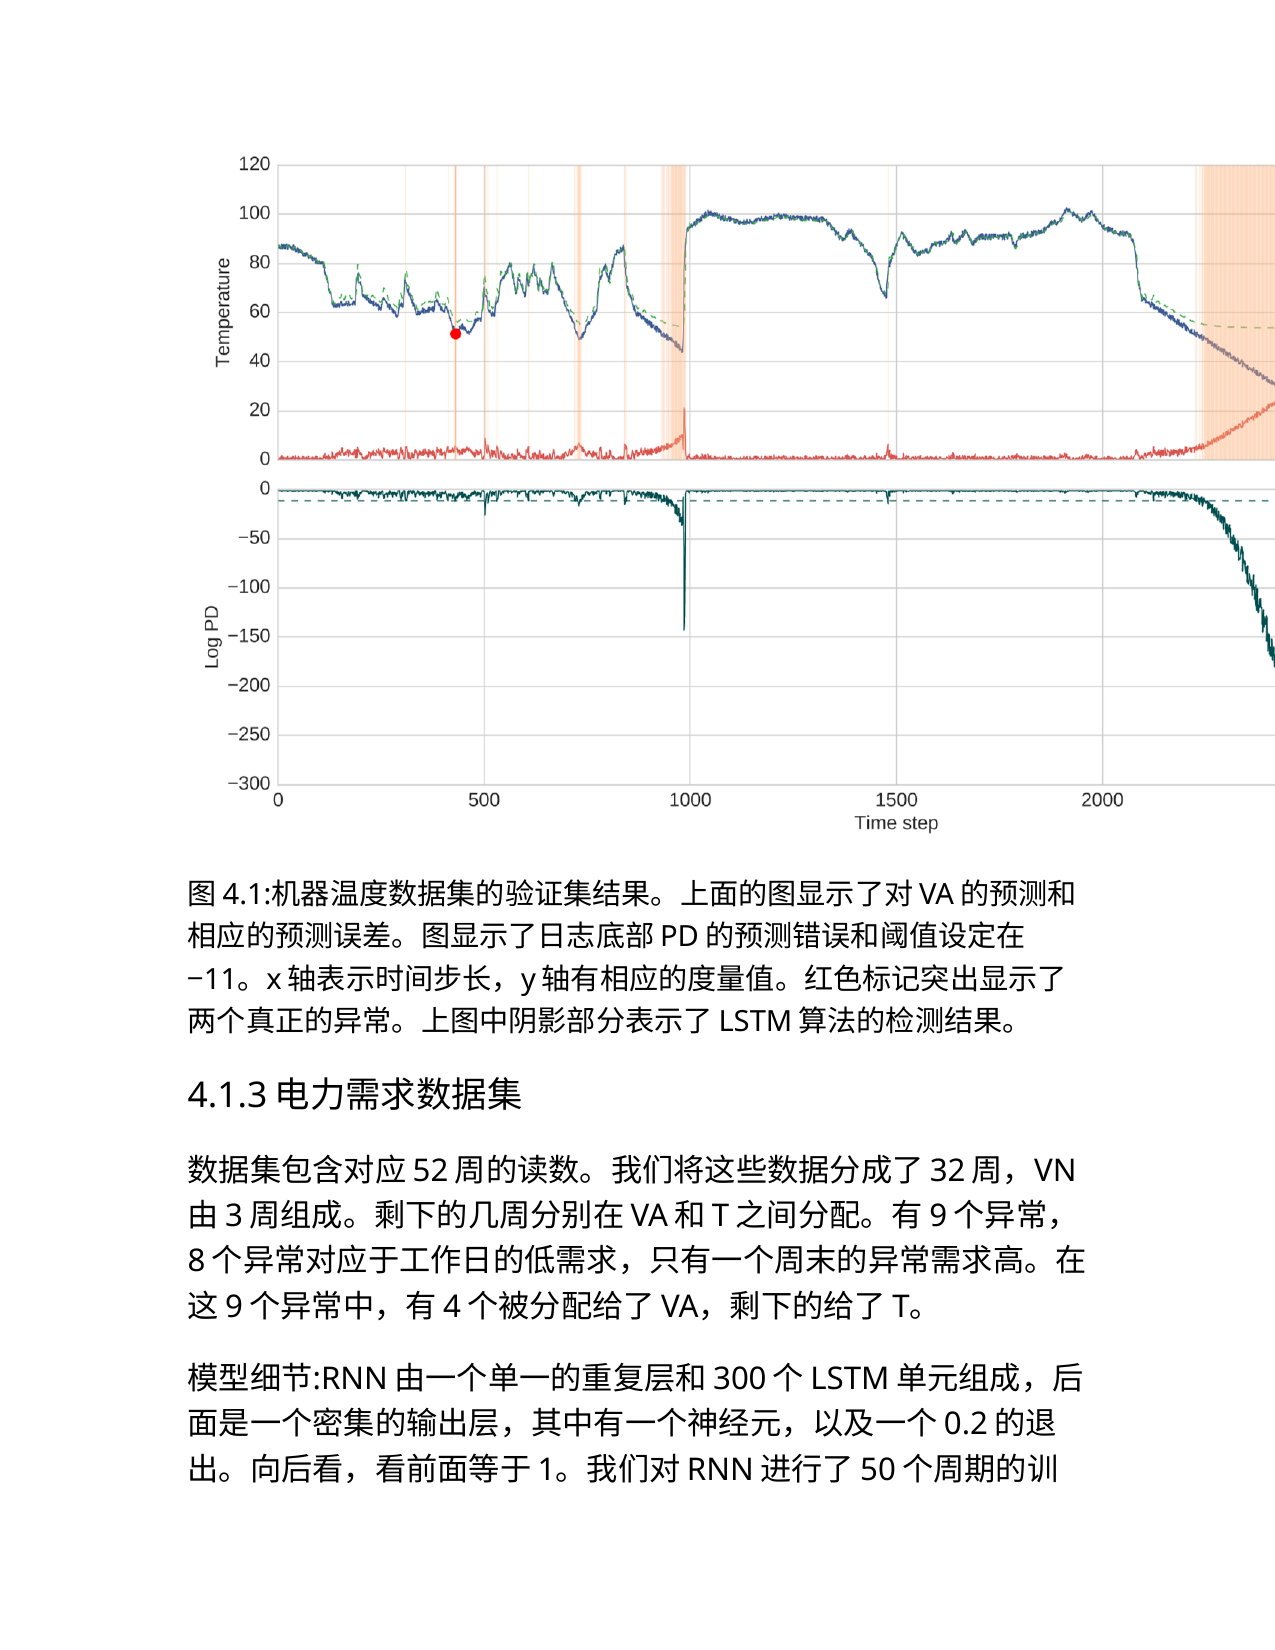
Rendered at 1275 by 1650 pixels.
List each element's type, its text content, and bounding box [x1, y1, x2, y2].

picture [187, 150, 1275, 844]
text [187, 1353, 1087, 1489]
text 图4.1:机器温度数据集的验证集结果。上面的图显示了对VA的预测和相应的预测误差。图显示了日志底部PD的预测错误和阈值设定在−11。x轴表示时间步长，y轴有相应的度量值。红色标记突出显示了两个真正的异常。上图中阴影部分表示了LSTM算法的检测结果。 [187, 870, 1087, 1040]
text 4.1.3电力需求数据集 [187, 1067, 1087, 1118]
text 数据集包含对应52周的读数。我们将这些数据分成了32周，VN由3周组成。剩下的几周分别在VA和T之间分配。有9个异常，8个异常对应于工作日的低需求，只有一个周末的异常需求高。在这9个异常中，有4个被分配给了VA，剩下的给了T。 [187, 1145, 1087, 1326]
